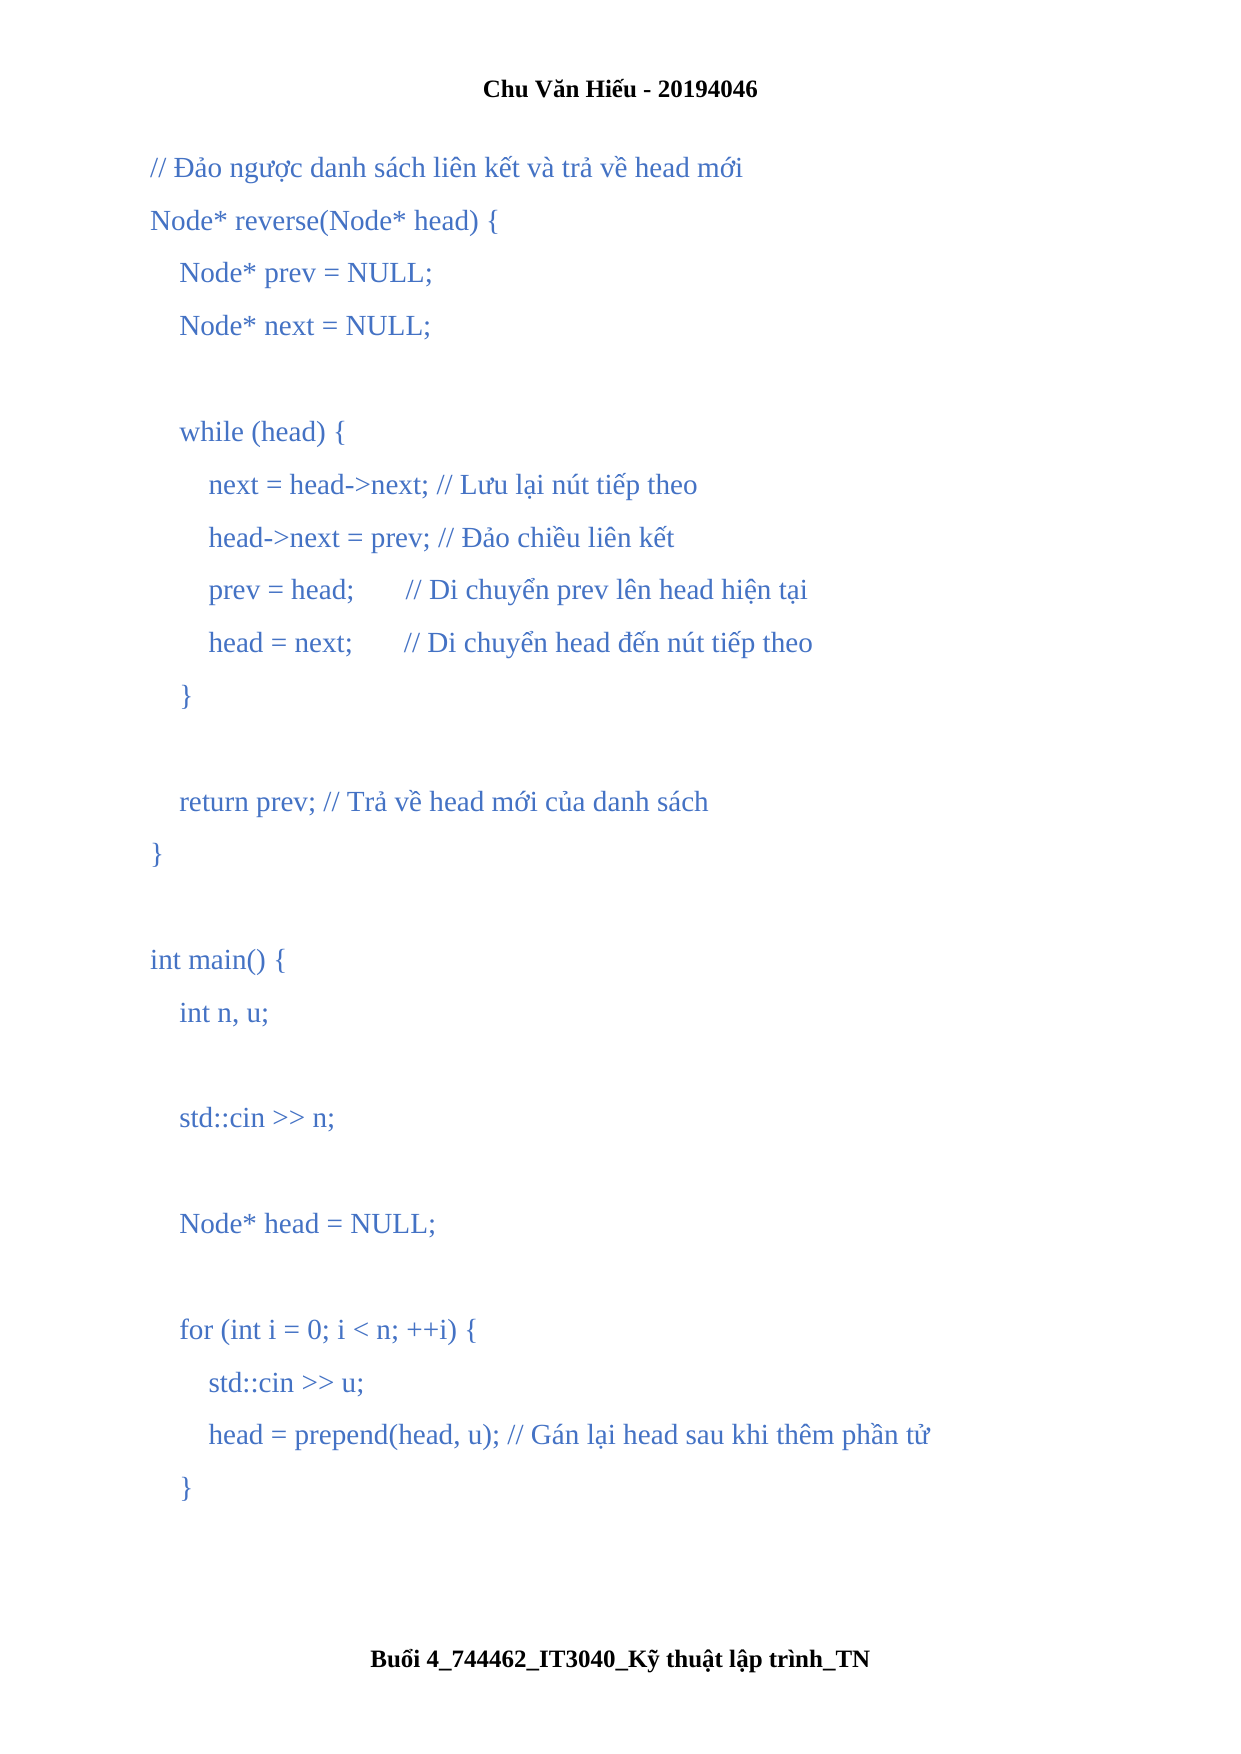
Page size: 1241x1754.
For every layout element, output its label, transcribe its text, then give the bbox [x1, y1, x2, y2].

text int main() { [150, 942, 1090, 976]
text } [150, 837, 1090, 870]
text std::cin >> n; [150, 1101, 1090, 1134]
text Node* head = NULL; [150, 1206, 1090, 1240]
text Node* reverse(Node* head) { [150, 203, 1090, 236]
text head = next; // Di chuyển head đến nút tiếp theo [150, 625, 1090, 659]
text return prev; // Trả về head mới của danh sách [150, 784, 1090, 817]
text int n, u; [150, 995, 1090, 1028]
text Node* prev = NULL; [150, 256, 1090, 289]
text Node* next = NULL; [150, 308, 1090, 342]
text head = prepend(head, u); // Gán lại head sau khi thêm phần tử [150, 1417, 1090, 1451]
text prev = head; // Di chuyển prev lên head hiện tại [150, 572, 1090, 606]
text next = head->next; // Lưu lại nút tiếp theo [150, 467, 1090, 500]
text for (int i = 0; i < n; ++i) { [150, 1312, 1090, 1345]
text head->next = prev; // Đảo chiều liên kết [150, 520, 1090, 553]
text while (head) { [150, 414, 1090, 448]
text } [150, 678, 1090, 712]
text std::cin >> u; [150, 1365, 1090, 1398]
text } [150, 1470, 1090, 1504]
text // Đảo ngược danh sách liên kết và trả về head mới [150, 150, 1090, 183]
